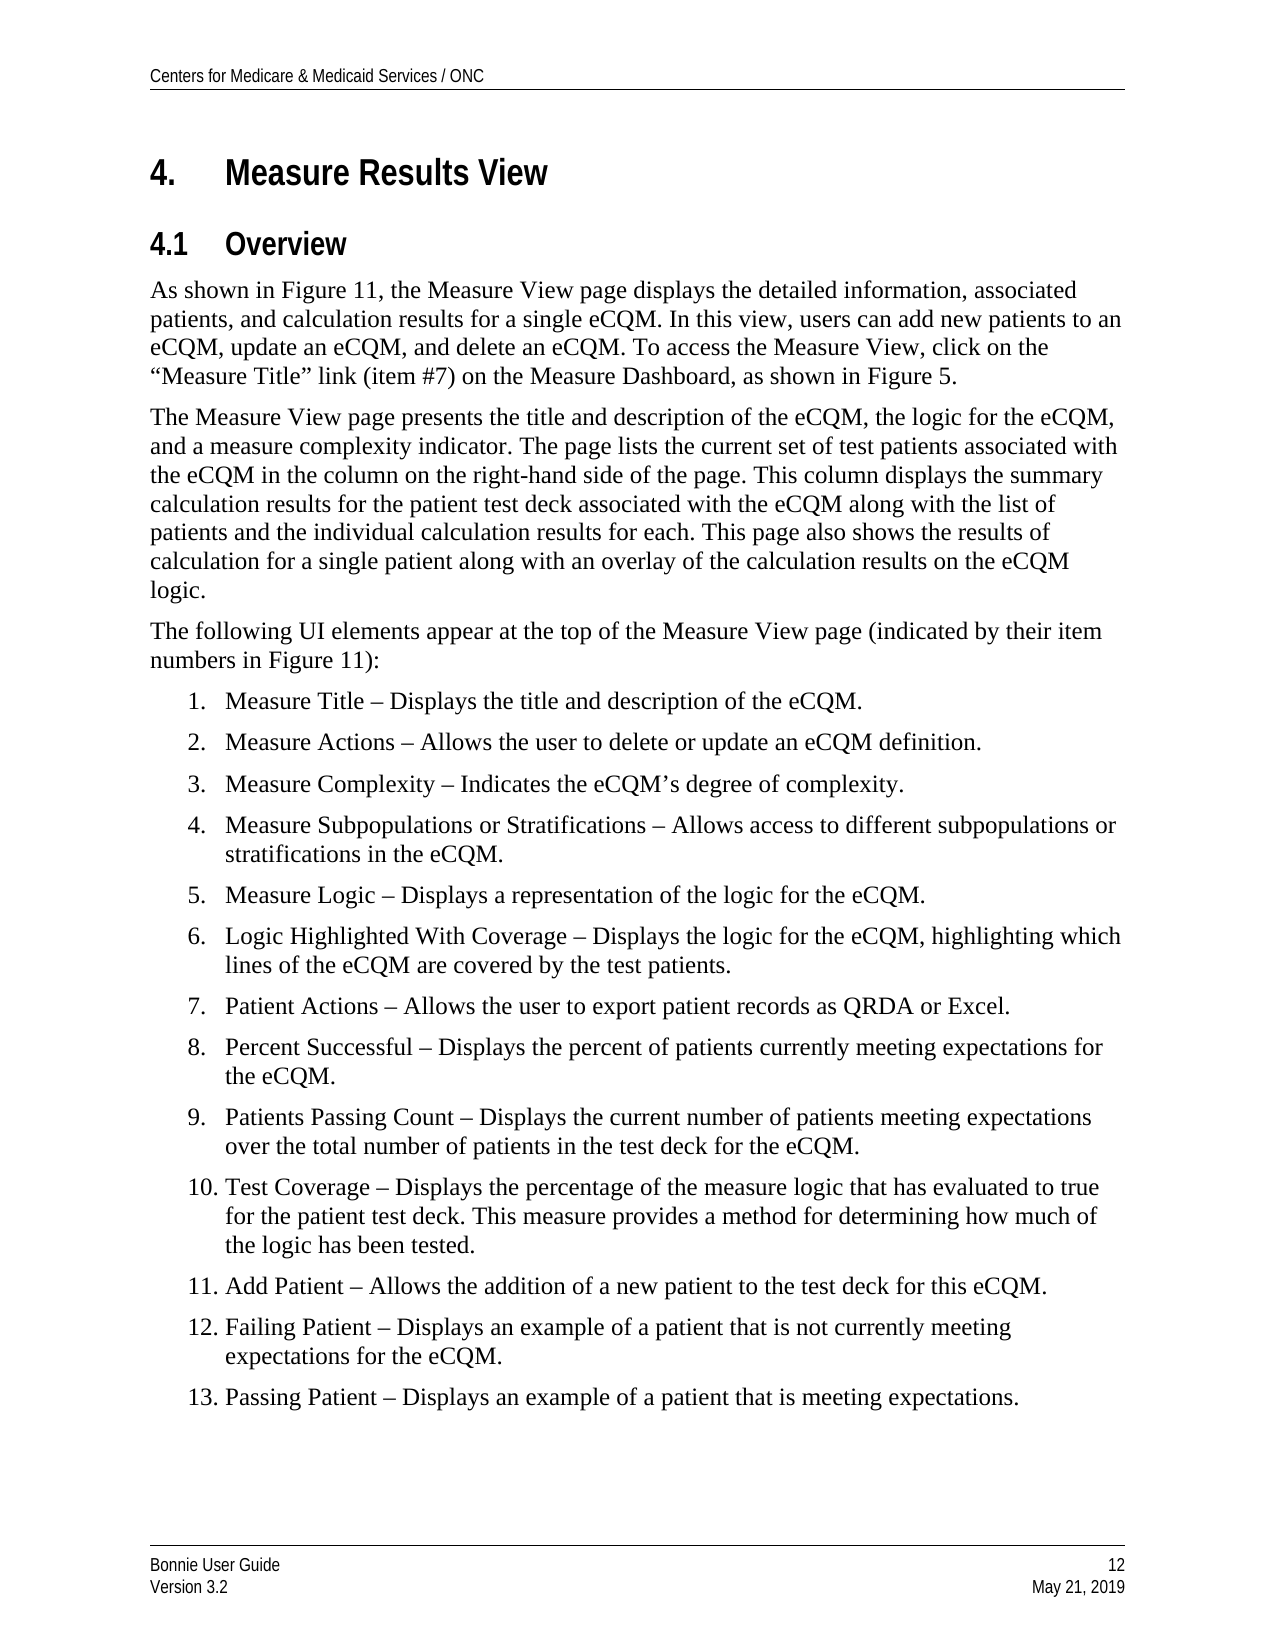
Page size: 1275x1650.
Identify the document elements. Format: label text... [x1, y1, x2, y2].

list Percent Successful – Displays the percent of patients currently meeting expectations for the eCQM. [187, 1032, 1125, 1090]
list Passing Patient – Displays an example of a patient that is meeting expectations. [187, 1382, 1125, 1411]
list Add Patient – Allows the addition of a new patient to the test deck for this eCQM. [187, 1271, 1125, 1300]
list Failing Patient – Displays an example of a patient that is not currently meeting expectations for the eCQM. [187, 1312, 1125, 1370]
list Patient Actions – Allows the user to export patient records as QRDA or Excel. [187, 991, 1125, 1020]
subtitle Measure Results View [150, 150, 1125, 193]
list Logic Highlighted With Coverage – Displays the logic for the eCQM, highlighting which lines of the eCQM are covered by the test patients. [187, 921, 1125, 979]
list Measure Logic – Displays a representation of the logic for the eCQM. [187, 880, 1125, 909]
list Measure Actions – Allows the user to delete or update an eCQM definition. [187, 727, 1125, 756]
list Measure Title – Displays the title and description of the eCQM. [187, 686, 1125, 715]
subtitle Overview [150, 224, 1125, 262]
list Patients Passing Count – Displays the current number of patients meeting expectations over the total number of patients in the test deck for the eCQM. [187, 1102, 1125, 1160]
text The Measure View page presents the title and description of the eCQM, the logic for the eCQM, and a measure complexity indicator. The page lists the current set of test patients associated with the eCQM in the column on the right-hand side of the page. This column displays the summary calculation results for the patient test deck associated with the eCQM along with the list of patients and the individual calculation results for each. This page also shows the results of calculation for a single patient along with an overlay of the calculation results on the eCQM logic. [150, 402, 1125, 604]
list Test Coverage – Displays the percentage of the measure logic that has evaluated to true for the patient test deck. This measure provides a method for determining how much of the logic has been tested. [187, 1172, 1125, 1259]
list Measure Complexity – Indicates the eCQM’s degree of complexity. [187, 769, 1125, 797]
list Measure Subpopulations or Stratifications – Allows access to different subpopulations or stratifications in the eCQM. [187, 810, 1125, 867]
